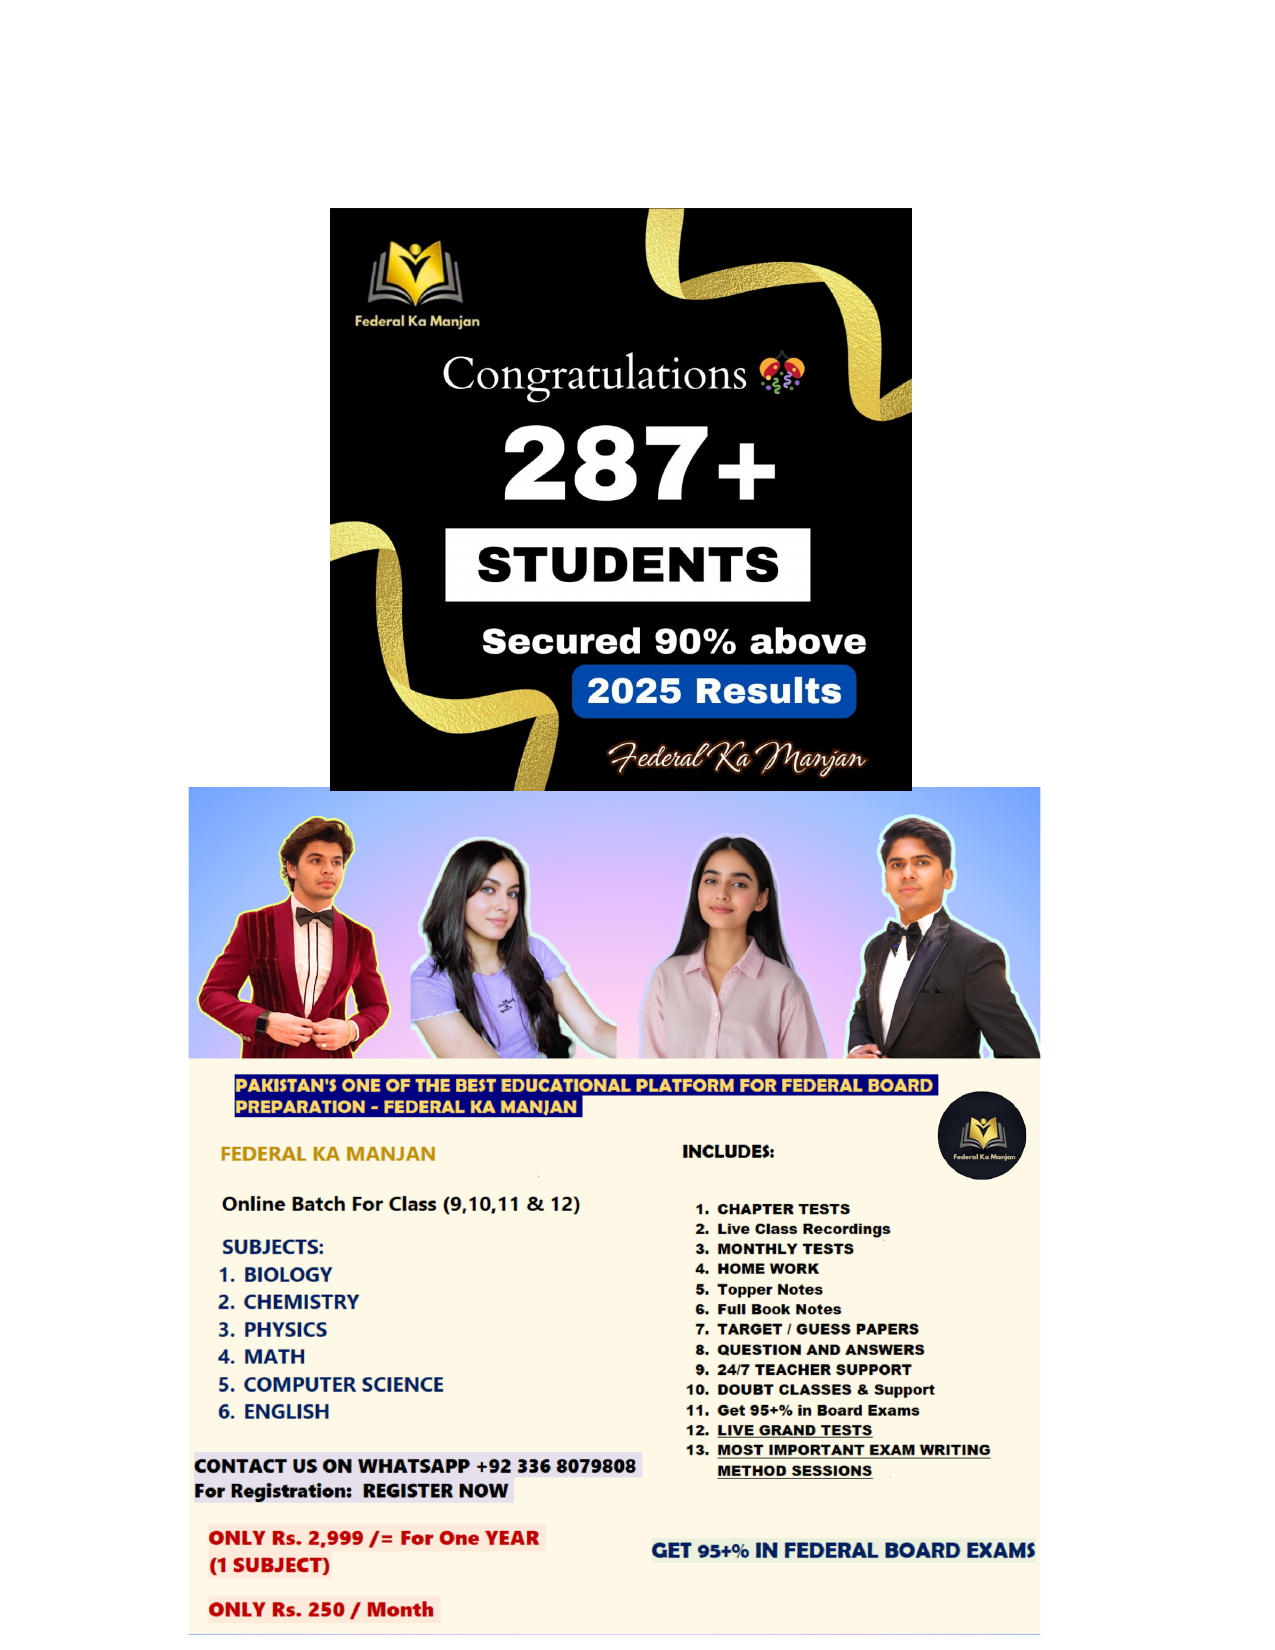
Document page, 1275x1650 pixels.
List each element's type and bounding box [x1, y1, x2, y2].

picture [188, 208, 1041, 1635]
